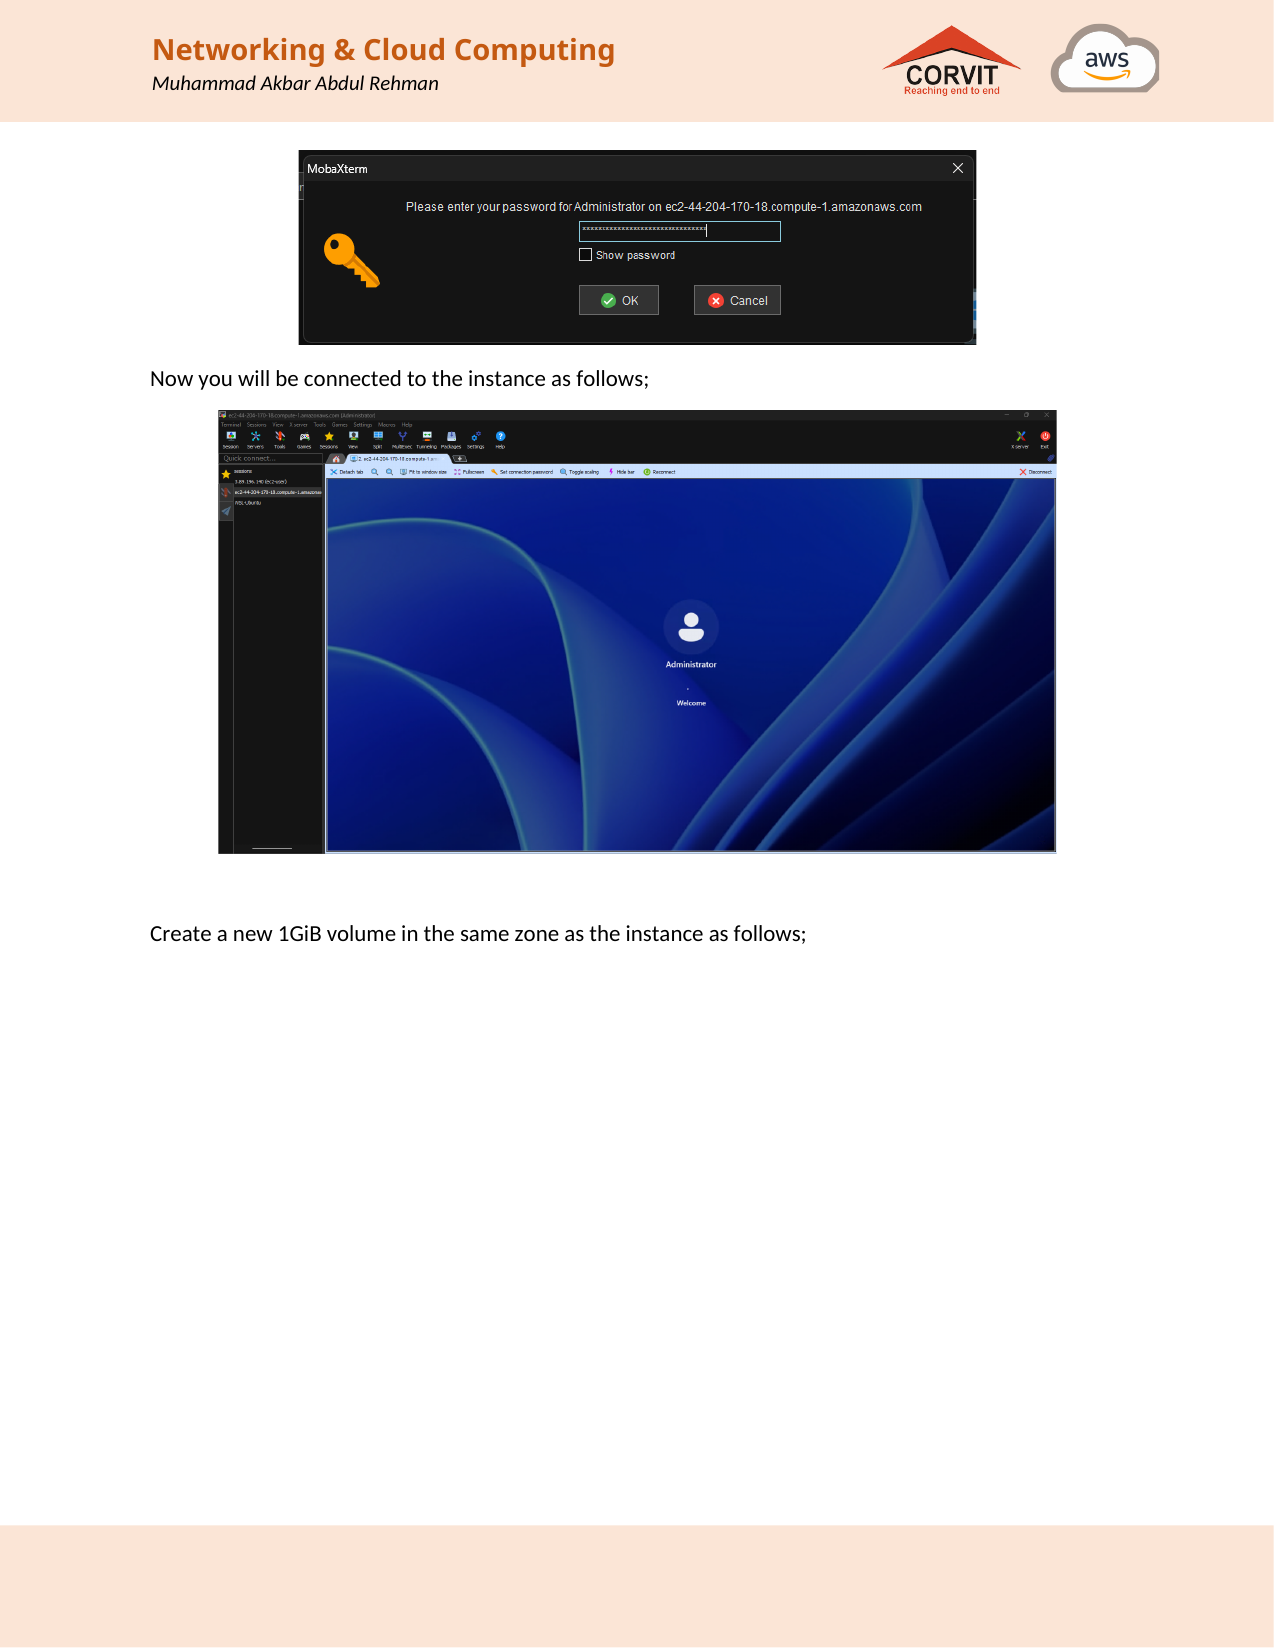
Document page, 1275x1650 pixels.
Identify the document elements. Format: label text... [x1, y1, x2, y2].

picture [1050, 23, 1164, 97]
picture [298, 150, 977, 345]
picture [218, 410, 1057, 854]
picture [882, 25, 1022, 96]
text Now you will be connected to the instance as follows; [150, 364, 1125, 392]
text Create a new 1GiB volume in the same zone as the instance as follows; [150, 919, 1125, 947]
